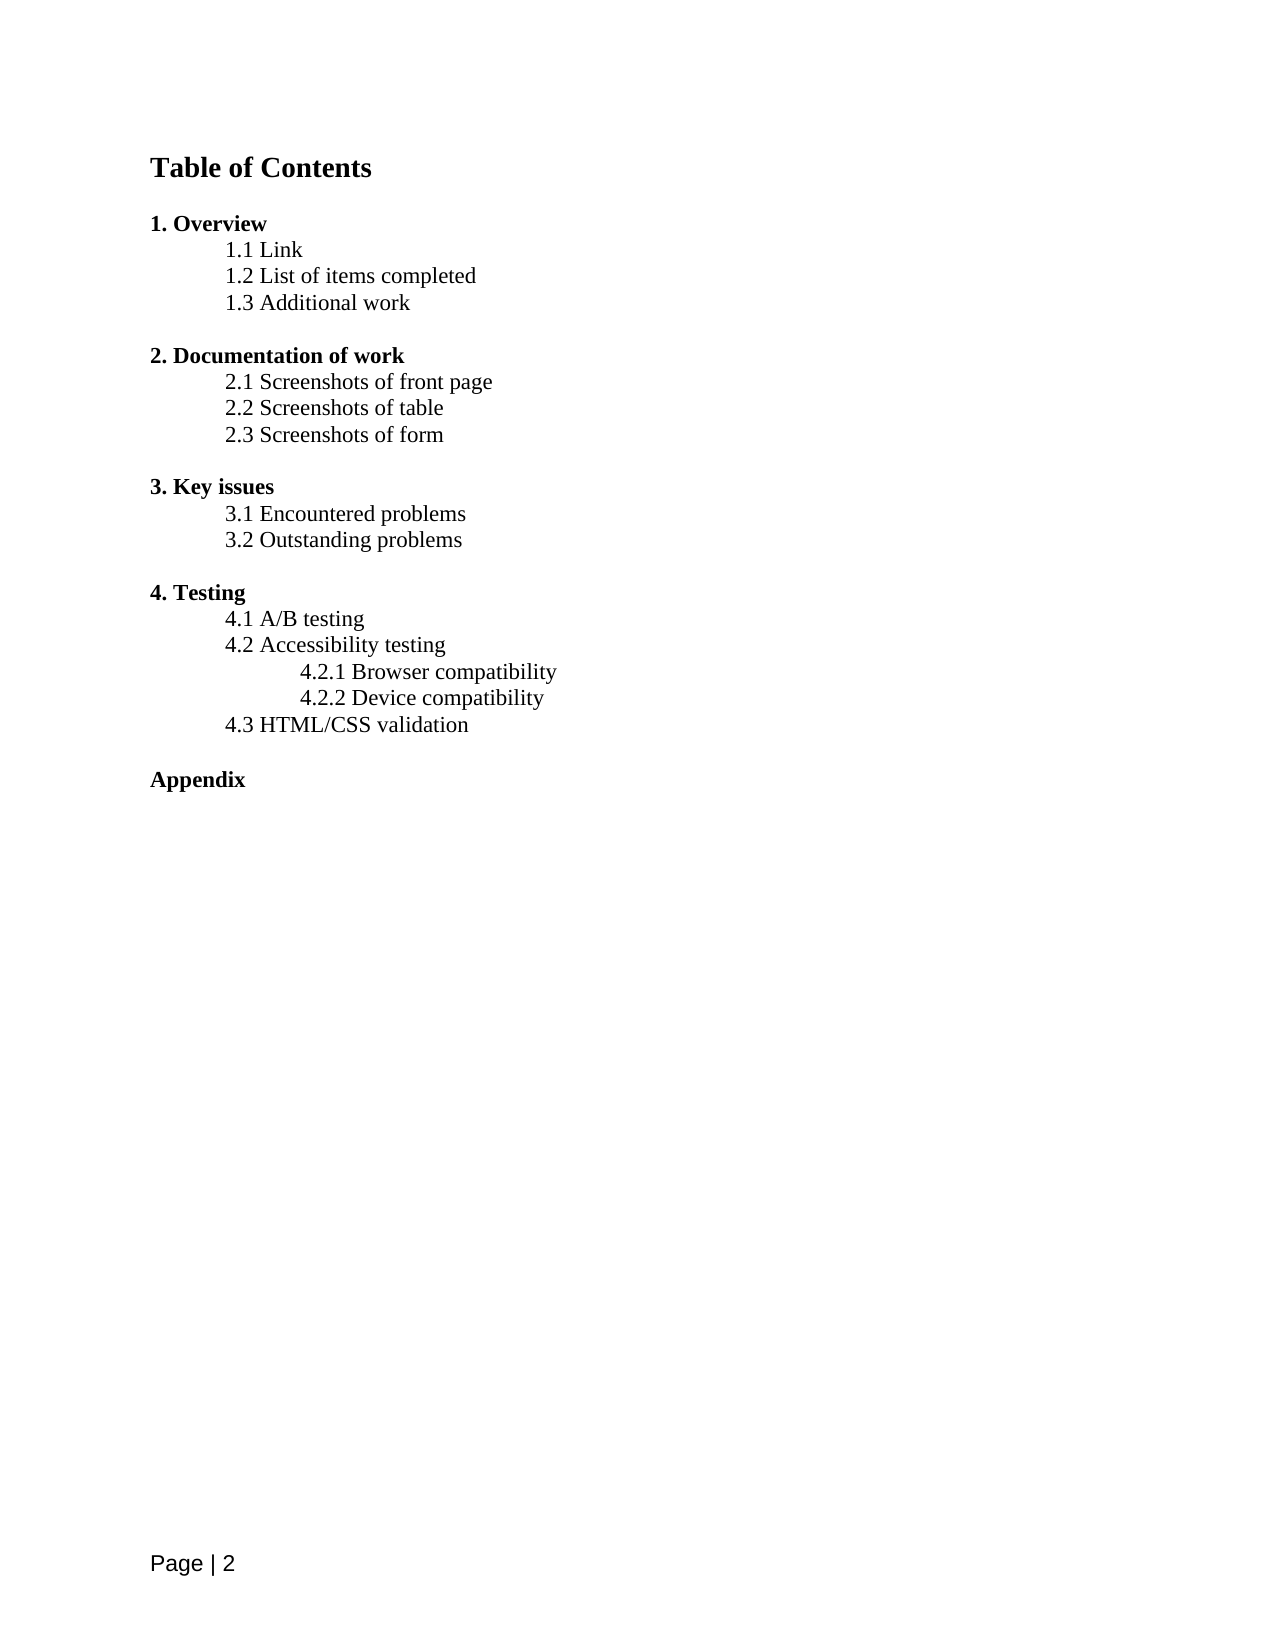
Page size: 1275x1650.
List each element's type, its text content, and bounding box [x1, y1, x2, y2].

text 1.1 Link [150, 236, 1125, 263]
text 1.2 List of items completed [150, 263, 1125, 289]
text 4.3 HTML/CSS validation [150, 711, 1125, 737]
text 1.3 Additional work [150, 289, 1125, 315]
text 2. Documentation of work [150, 342, 1125, 368]
text 1. Overview [150, 210, 1125, 236]
text 3.2 Outstanding problems [150, 526, 1125, 552]
text 3. Key issues [150, 473, 1125, 500]
text 3.1 Encountered problems [150, 500, 1125, 526]
text 2.1 Screenshots of front page [150, 368, 1125, 394]
text 4.2 Accessibility testing [150, 632, 1125, 658]
text 4.2.2 Device compatibility [150, 684, 1125, 711]
text 2.3 Screenshots of form [150, 421, 1125, 447]
text 2.2 Screenshots of table [150, 394, 1125, 421]
text 4.1 A/B testing [150, 605, 1125, 632]
text 4.2.1 Browser compatibility [150, 658, 1125, 684]
text Appendix [150, 766, 1125, 792]
text 4. Testing [150, 579, 1125, 605]
text Table of Contents [150, 150, 1125, 183]
